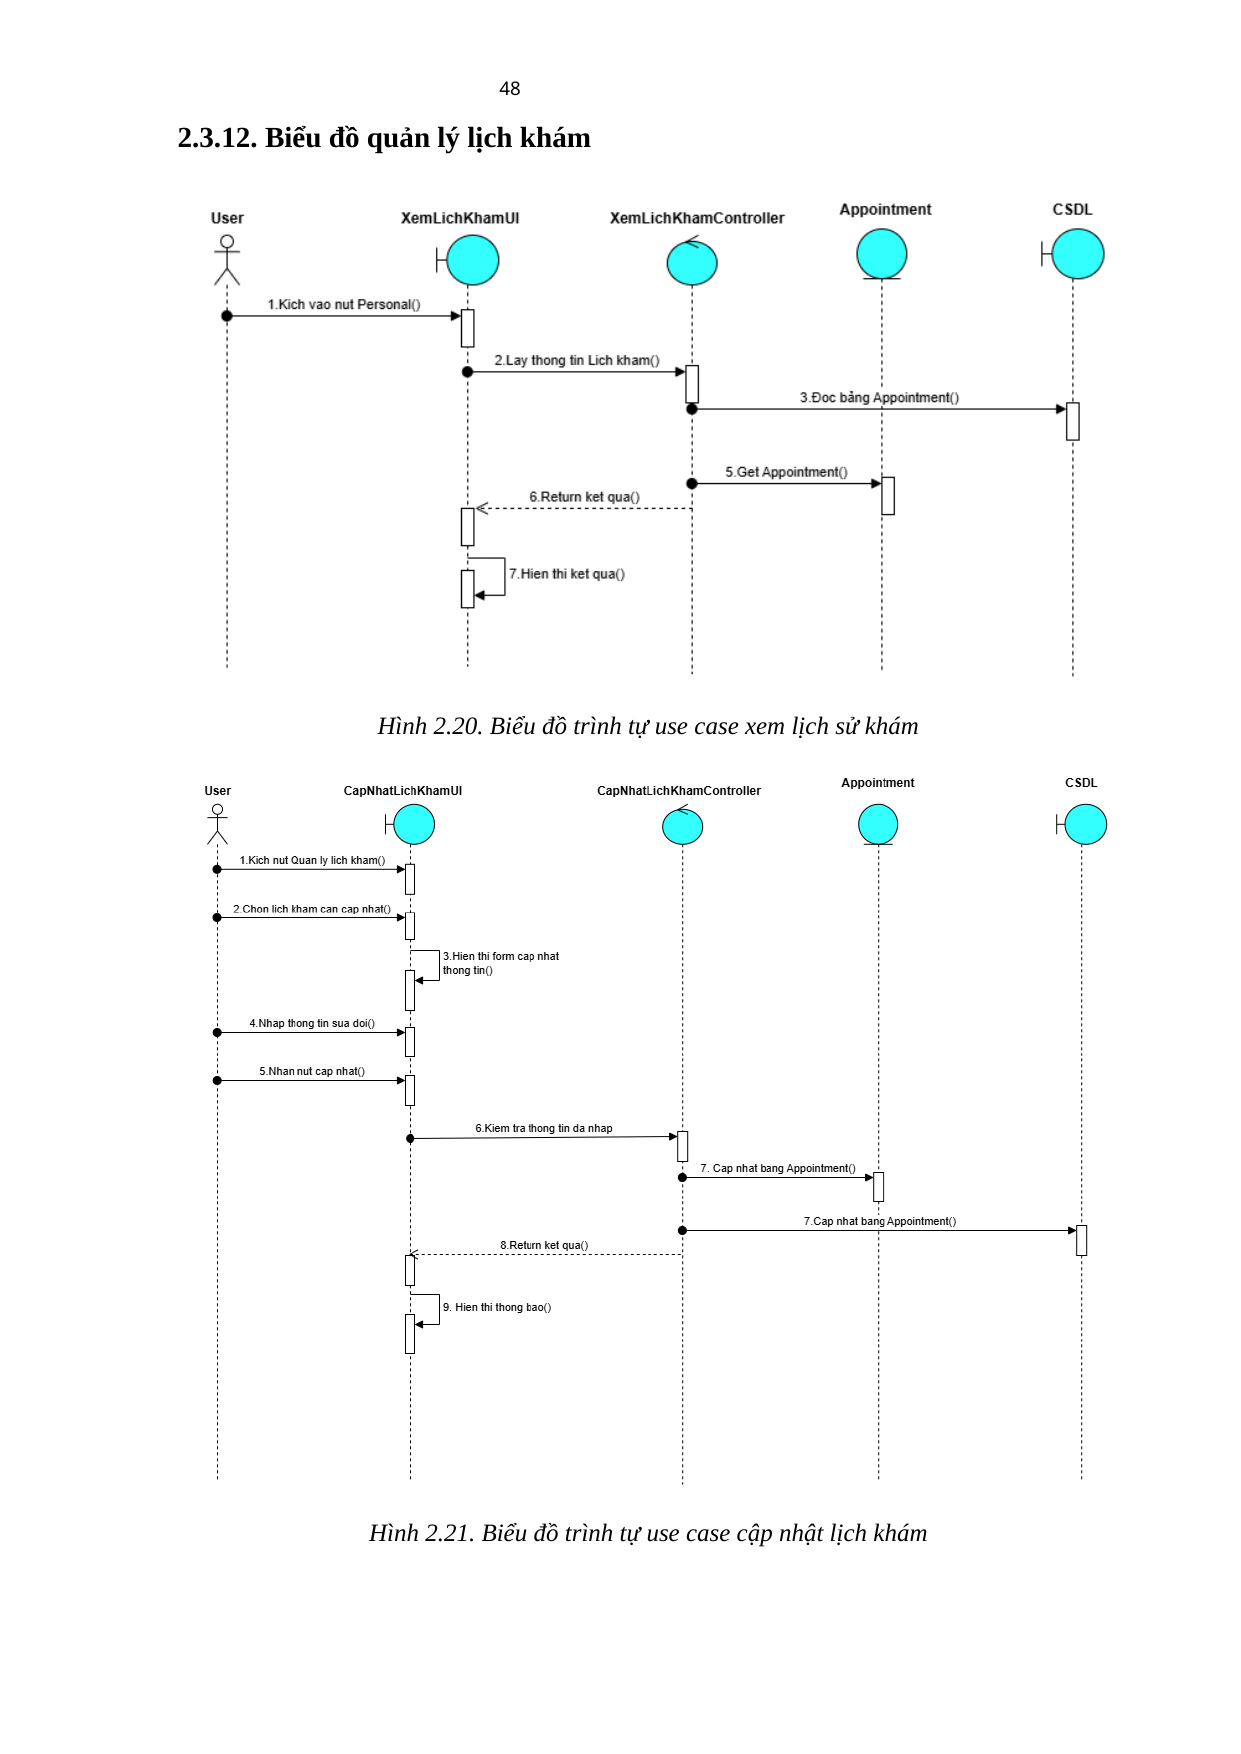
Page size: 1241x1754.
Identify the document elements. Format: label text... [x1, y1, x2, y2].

picture [177, 771, 1121, 1485]
subtitle 2.3.12. Biểu đồ quản lý lịch khám [177, 120, 1121, 154]
text Hình 2.20. Biểu đồ trình tự use case xem lịch sử khám [177, 711, 1121, 740]
text Hình 2.21. Biểu đồ trình tự use case cập nhật lịch khám [177, 1518, 1121, 1546]
picture [177, 195, 1122, 678]
